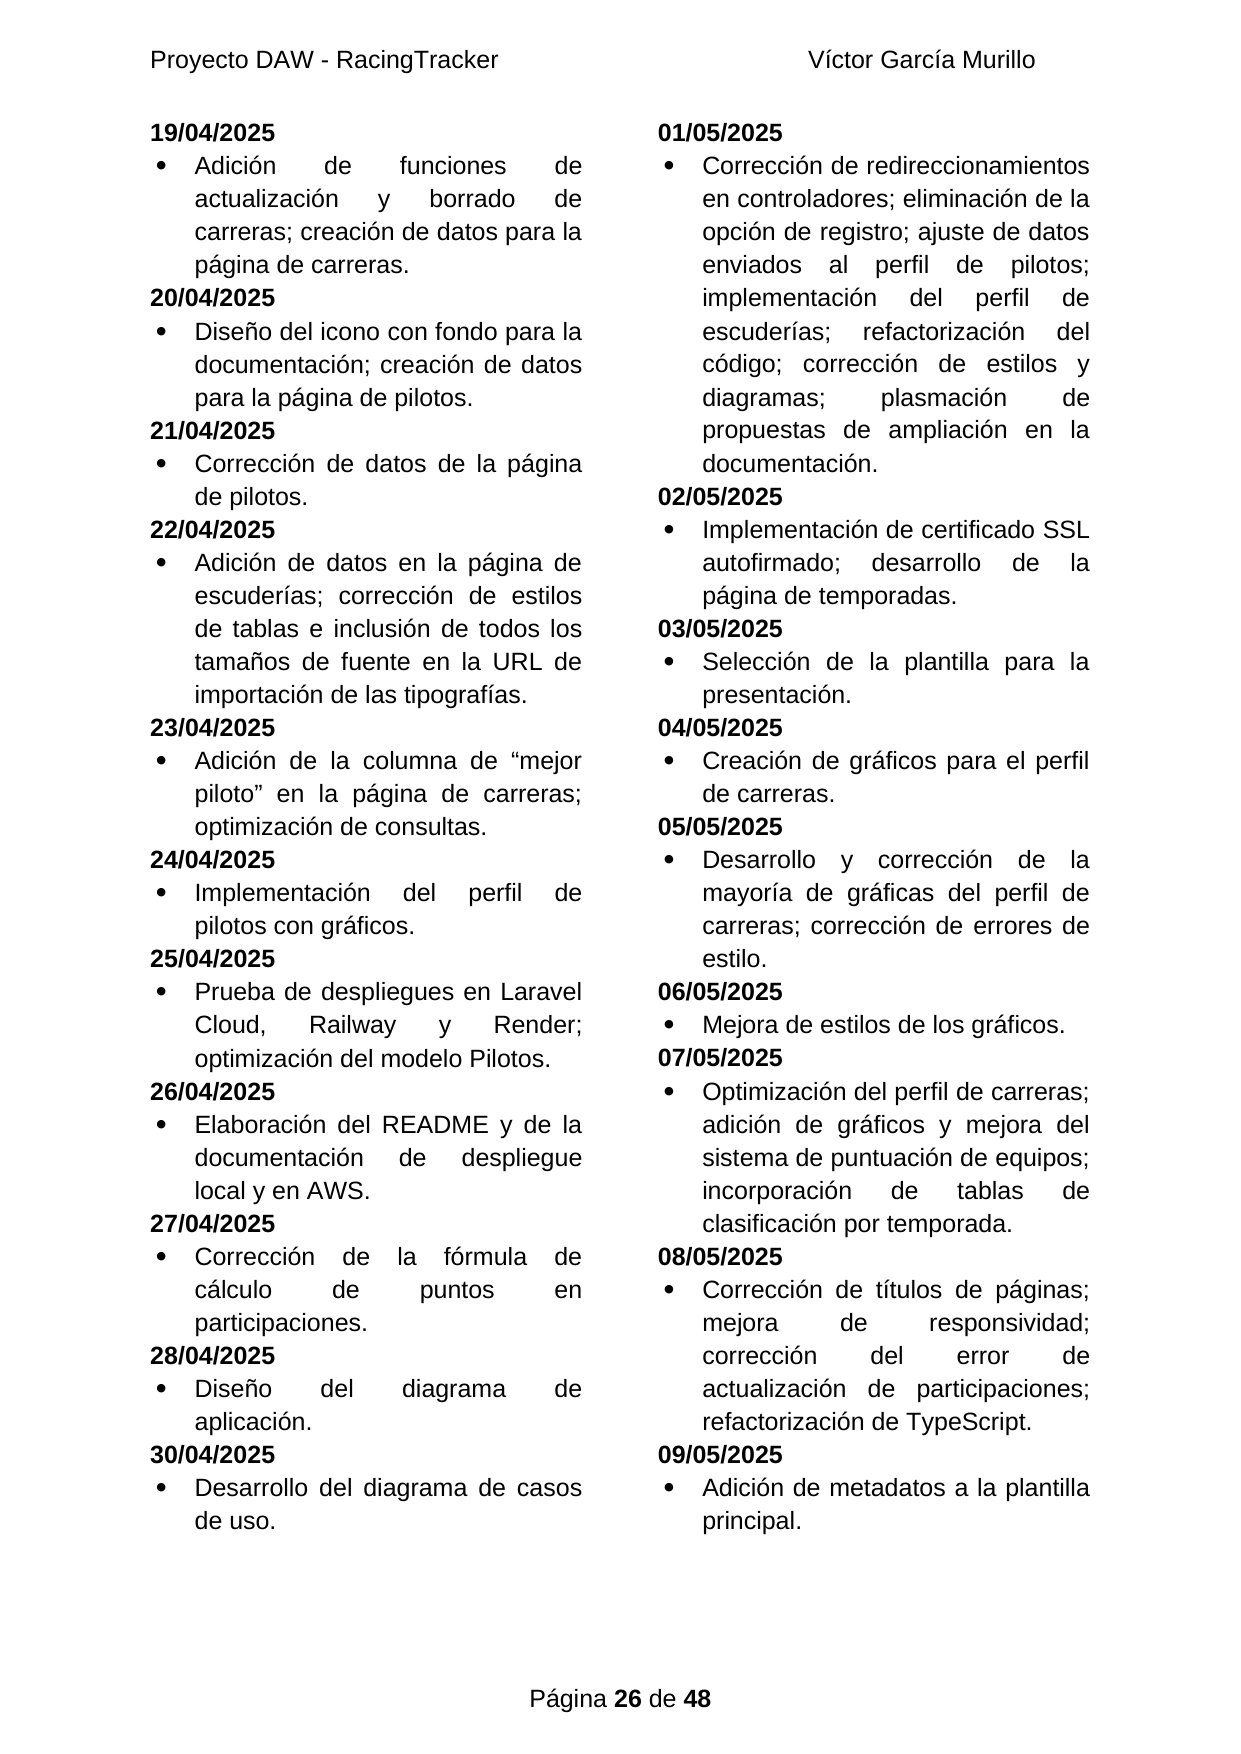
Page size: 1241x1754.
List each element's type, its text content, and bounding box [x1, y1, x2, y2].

text 22/04/2025 [150, 515, 583, 543]
text 28/04/2025 [150, 1341, 583, 1370]
list Mejora de estilos de los gráficos. [664, 1010, 1090, 1039]
text 19/04/2025 [150, 118, 583, 147]
text 25/04/2025 [150, 944, 583, 973]
text 03/05/2025 [658, 614, 1090, 642]
list Corrección de títulos de páginas; mejora de responsividad; corrección del error de actualización de participaciones; refactorización de TypeScript. [664, 1275, 1090, 1436]
list Corrección de datos de la página de pilotos. [157, 449, 583, 511]
list Desarrollo y corrección de la mayoría de gráficas del perfil de carreras; corrección de errores de estilo. [664, 845, 1090, 973]
text 26/04/2025 [150, 1077, 583, 1105]
list Implementación del perfil de pilotos con gráficos. [157, 878, 583, 940]
list Adición de funciones de actualización y borrado de carreras; creación de datos para la página de carreras. [157, 151, 583, 279]
list Diseño del diagrama de aplicación. [157, 1374, 583, 1436]
text 04/05/2025 [658, 713, 1090, 742]
list Selección de la plantilla para la presentación. [664, 647, 1090, 709]
list Adición de metadatos a la plantilla principal. [664, 1473, 1090, 1535]
list Optimización del perfil de carreras; adición de gráficos y mejora del sistema de puntuación de equipos; incorporación de tablas de clasificación por temporada. [664, 1076, 1090, 1237]
list Corrección de redireccionamientos en controladores; eliminación de la opción de registro; ajuste de datos enviados al perfil de pilotos; implementación del perfil de escuderías; refactorización del código; corrección de estilos y diagramas; plasmación de propuestas de ampliación en la documentación. [664, 151, 1090, 477]
text 06/05/2025 [658, 977, 1090, 1006]
text 21/04/2025 [150, 416, 583, 444]
text 07/05/2025 [658, 1043, 1090, 1072]
list Desarrollo del diagrama de casos de uso. [157, 1473, 583, 1535]
list Adición de datos en la página de escuderías; corrección de estilos de tablas e inclusión de todos los tamaños de fuente en la URL de importación de las tipografías. [157, 548, 583, 709]
text 08/05/2025 [658, 1242, 1090, 1270]
text 30/04/2025 [150, 1440, 583, 1469]
list Adición de la columna de “mejor piloto” en la página de carreras; optimización de consultas. [157, 746, 583, 841]
text 20/04/2025 [150, 283, 583, 312]
list Elaboración del README y de la documentación de despliegue local y en AWS. [157, 1109, 583, 1204]
text 24/04/2025 [150, 845, 583, 874]
list Diseño del icono con fondo para la documentación; creación de datos para la página de pilotos. [157, 316, 583, 411]
list Implementación de certificado SSL autofirmado; desarrollo de la página de temporadas. [664, 514, 1090, 609]
text 27/04/2025 [150, 1209, 583, 1237]
text 09/05/2025 [658, 1440, 1090, 1469]
list Creación de gráficos para el perfil de carreras. [664, 746, 1090, 808]
text 23/04/2025 [150, 713, 583, 742]
text 01/05/2025 [658, 118, 1090, 147]
text 05/05/2025 [658, 812, 1090, 841]
list Prueba de despliegues en Laravel Cloud, Railway y Render; optimización del modelo Pilotos. [157, 977, 583, 1072]
list Corrección de la fórmula de cálculo de puntos en participaciones. [157, 1242, 583, 1337]
text 02/05/2025 [658, 482, 1090, 510]
